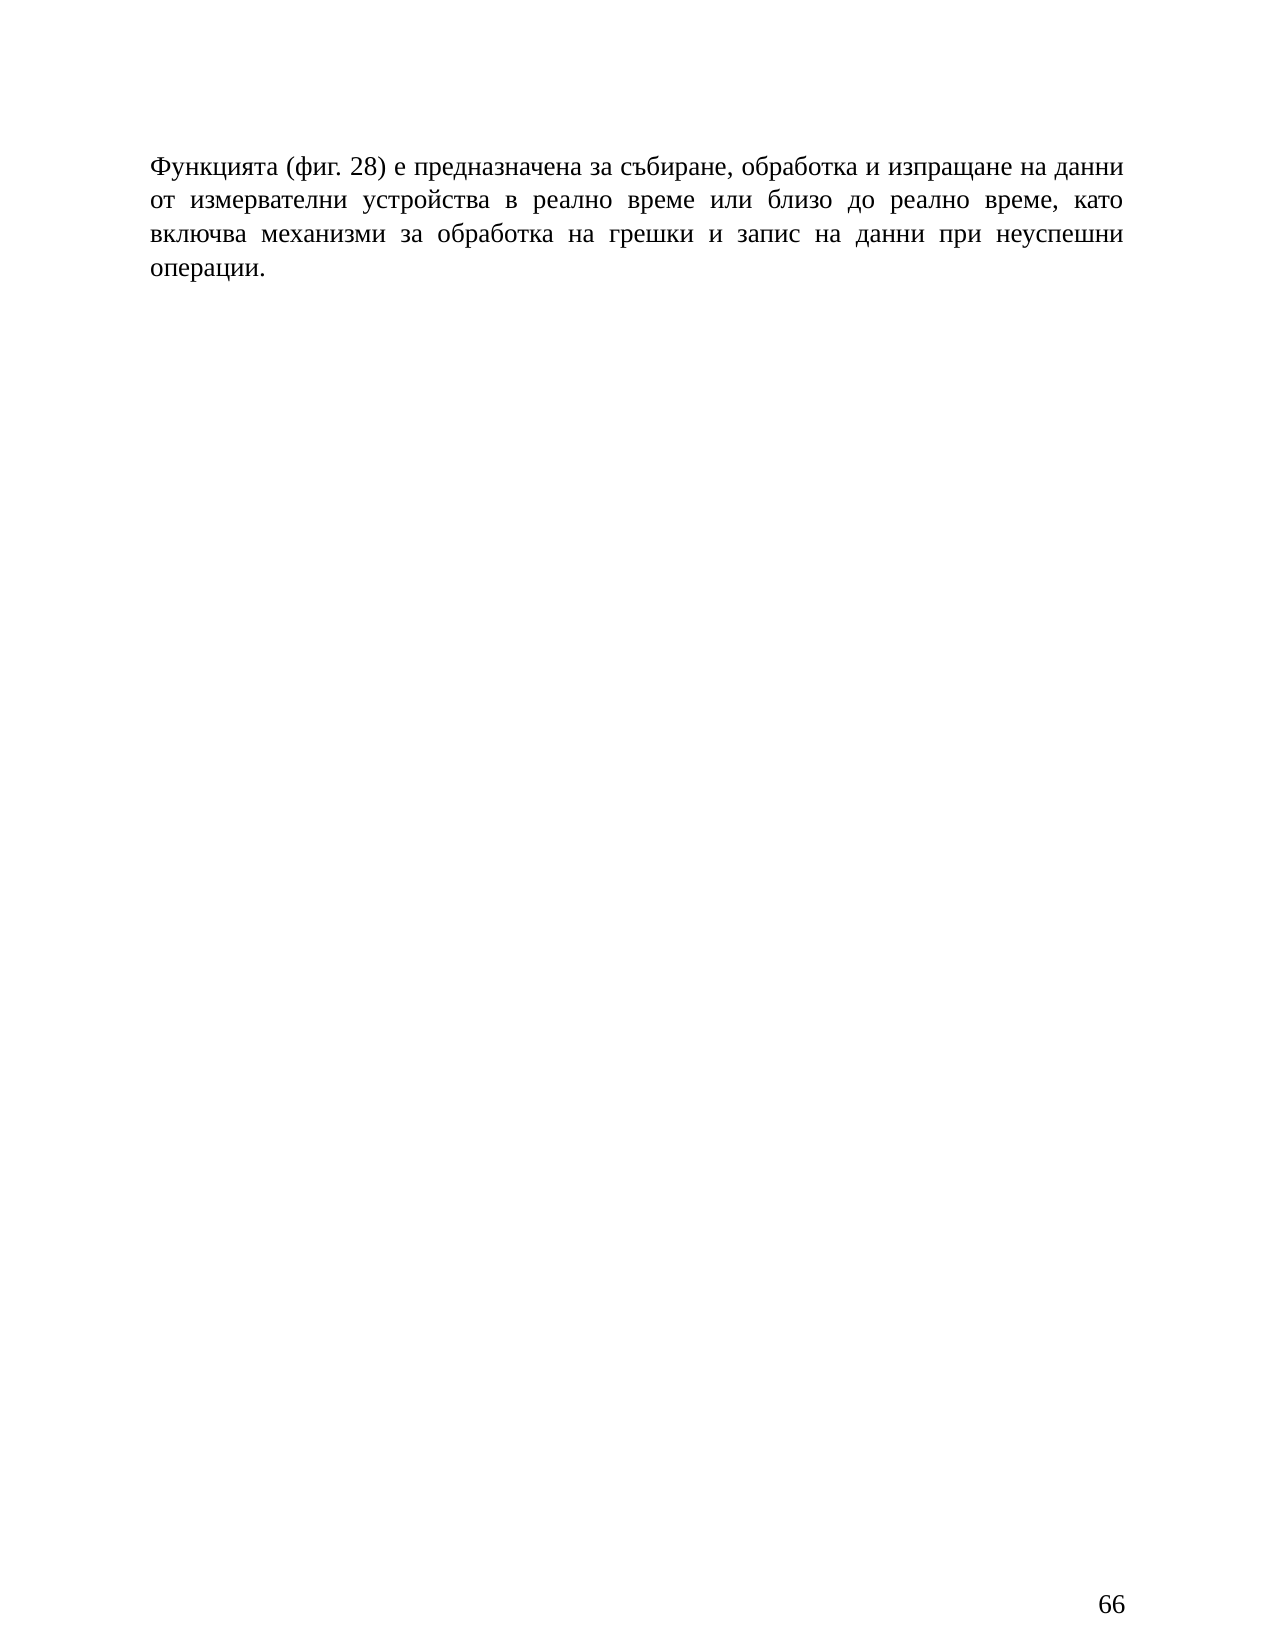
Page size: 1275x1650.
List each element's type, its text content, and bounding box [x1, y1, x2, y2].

text Функцията (фиг. 28) е предназначена за събиране, обработка и изпращане на данни от измервателни устройства в реално време или близо до реално време, като включва механизми за обработка на грешки и запис на данни при неуспешни операции. [150, 150, 1125, 282]
